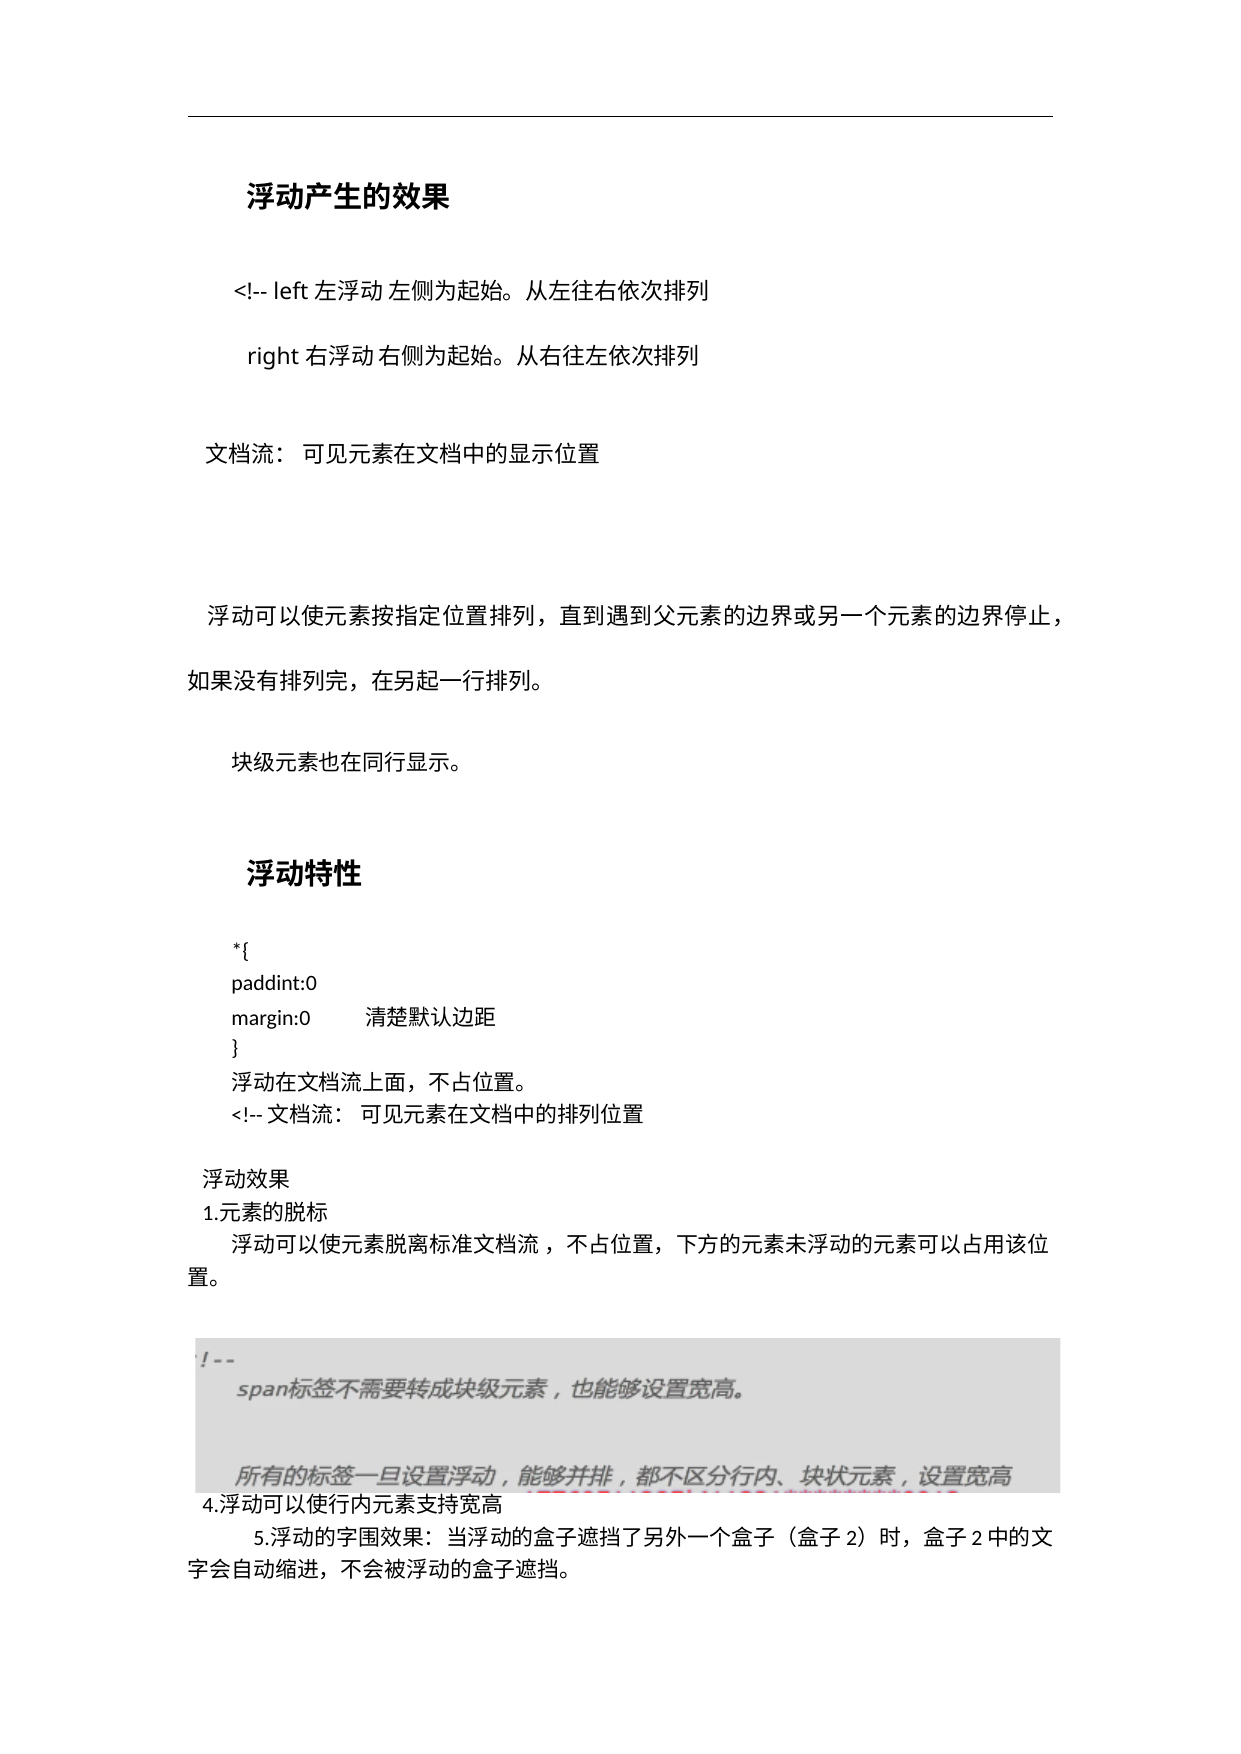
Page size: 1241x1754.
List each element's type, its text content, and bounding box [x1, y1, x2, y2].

text } [187, 1032, 1053, 1064]
text 5.浮动的字围效果：当浮动的盒子遮挡了另外一个盒子（盒子2）时，盒子2中的文字会自动缩进，不会被浮动的盒子遮挡。 [187, 1519, 1053, 1584]
subtitle 浮动特性 [187, 839, 1053, 904]
text *{ [187, 934, 1053, 967]
text 浮动可以使元素脱离标准文档流 ，不占位置，下方的元素未浮动的元素可以占用该位置。 [187, 1227, 1053, 1292]
picture [195, 1338, 1061, 1493]
text 2.浮动会使元素提升层级 3.浮动可以使块元素在一行排列，不设置宽高的时候，可以使元素适应内容 4.浮动可以使行内元素支持宽高 [187, 1422, 1053, 1519]
text paddint:0 [187, 967, 1053, 999]
text <!-- 文档流： 可见元素在文档中的排列位置 浮动效果 1.元素的脱标 [187, 1097, 1053, 1227]
text 块级元素也在同行显示。 [187, 745, 1053, 777]
text 浮动在文档流上面，不占位置。 [187, 1064, 1053, 1097]
subtitle 浮动产生的效果 [187, 162, 1053, 227]
text margin:0 清楚默认边距 [187, 999, 1053, 1032]
text <!-- left 左浮动 左侧为起始。从左往右依次排列 right 右浮动 右侧为起始。从右往左依次排列 文档流： 可见元素在文档中的显示位置 浮动可以使元素按指定位置排列，直到遇到父元素的边界或另一个元素的边界停止，如果没有排列完，在另起一行排列。 [187, 257, 1053, 712]
